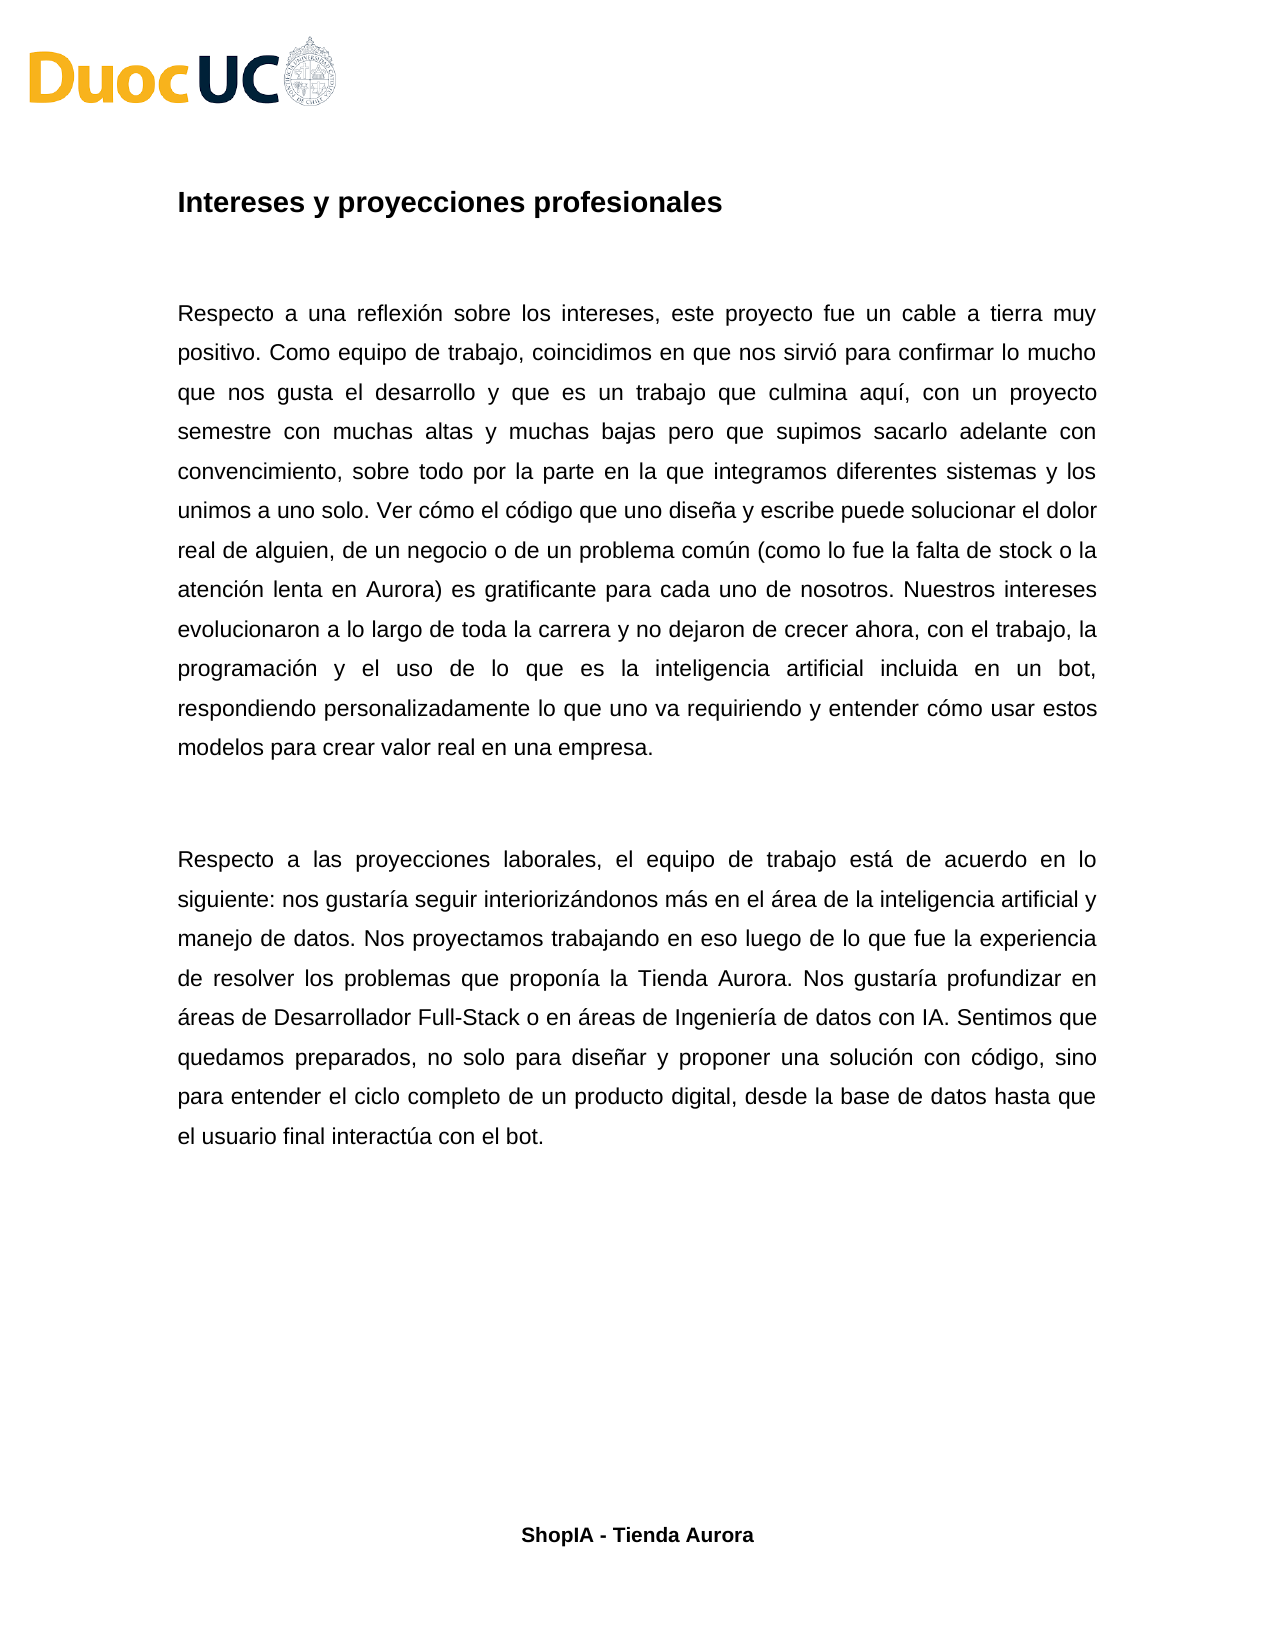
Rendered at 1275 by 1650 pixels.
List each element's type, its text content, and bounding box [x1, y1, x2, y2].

subtitle Intereses y proyecciones profesionales [177, 185, 1098, 219]
text Respecto a las proyecciones laborales, el equipo de trabajo está de acuerdo en lo siguiente: nos gustaría seguir interiorizándonos más en el área de la inteligencia artificial y manejo de datos. Nos proyectamos trabajando en eso luego de lo que fue la experiencia de resolver los problemas que proponía la Tienda Aurora. Nos gustaría profundizar en áreas de Desarrollador Full-Stack o en áreas de Ingeniería de datos con IA. Sentimos que quedamos preparados, no solo para diseñar y proponer una solución con código, sino para entender el ciclo completo de un producto digital, desde la base de datos hasta que el usuario final interactúa con el bot. [177, 846, 1098, 1149]
picture [25, 32, 339, 110]
text Respecto a una reflexión sobre los intereses, este proyecto fue un cable a tierra muy positivo. Como equipo de trabajo, coincidimos en que nos sirvió para confirmar lo mucho que nos gusta el desarrollo y que es un trabajo que culmina aquí, con un proyecto semestre con muchas altas y muchas bajas pero que supimos sacarlo adelante con convencimiento, sobre todo por la parte en la que integramos diferentes sistemas y los unimos a uno solo. Ver cómo el código que uno diseña y escribe puede solucionar el dolor real de alguien, de un negocio o de un problema común (como lo fue la falta de stock o la atención lenta en Aurora) es gratificante para cada uno de nosotros. Nuestros intereses evolucionaron a lo largo de toda la carrera y no dejaron de crecer ahora, con el trabajo, la programación y el uso de lo que es la inteligencia artificial incluida en un bot, respondiendo personalizadamente lo que uno va requiriendo y entender cómo usar estos modelos para crear valor real en una empresa. [177, 300, 1098, 761]
